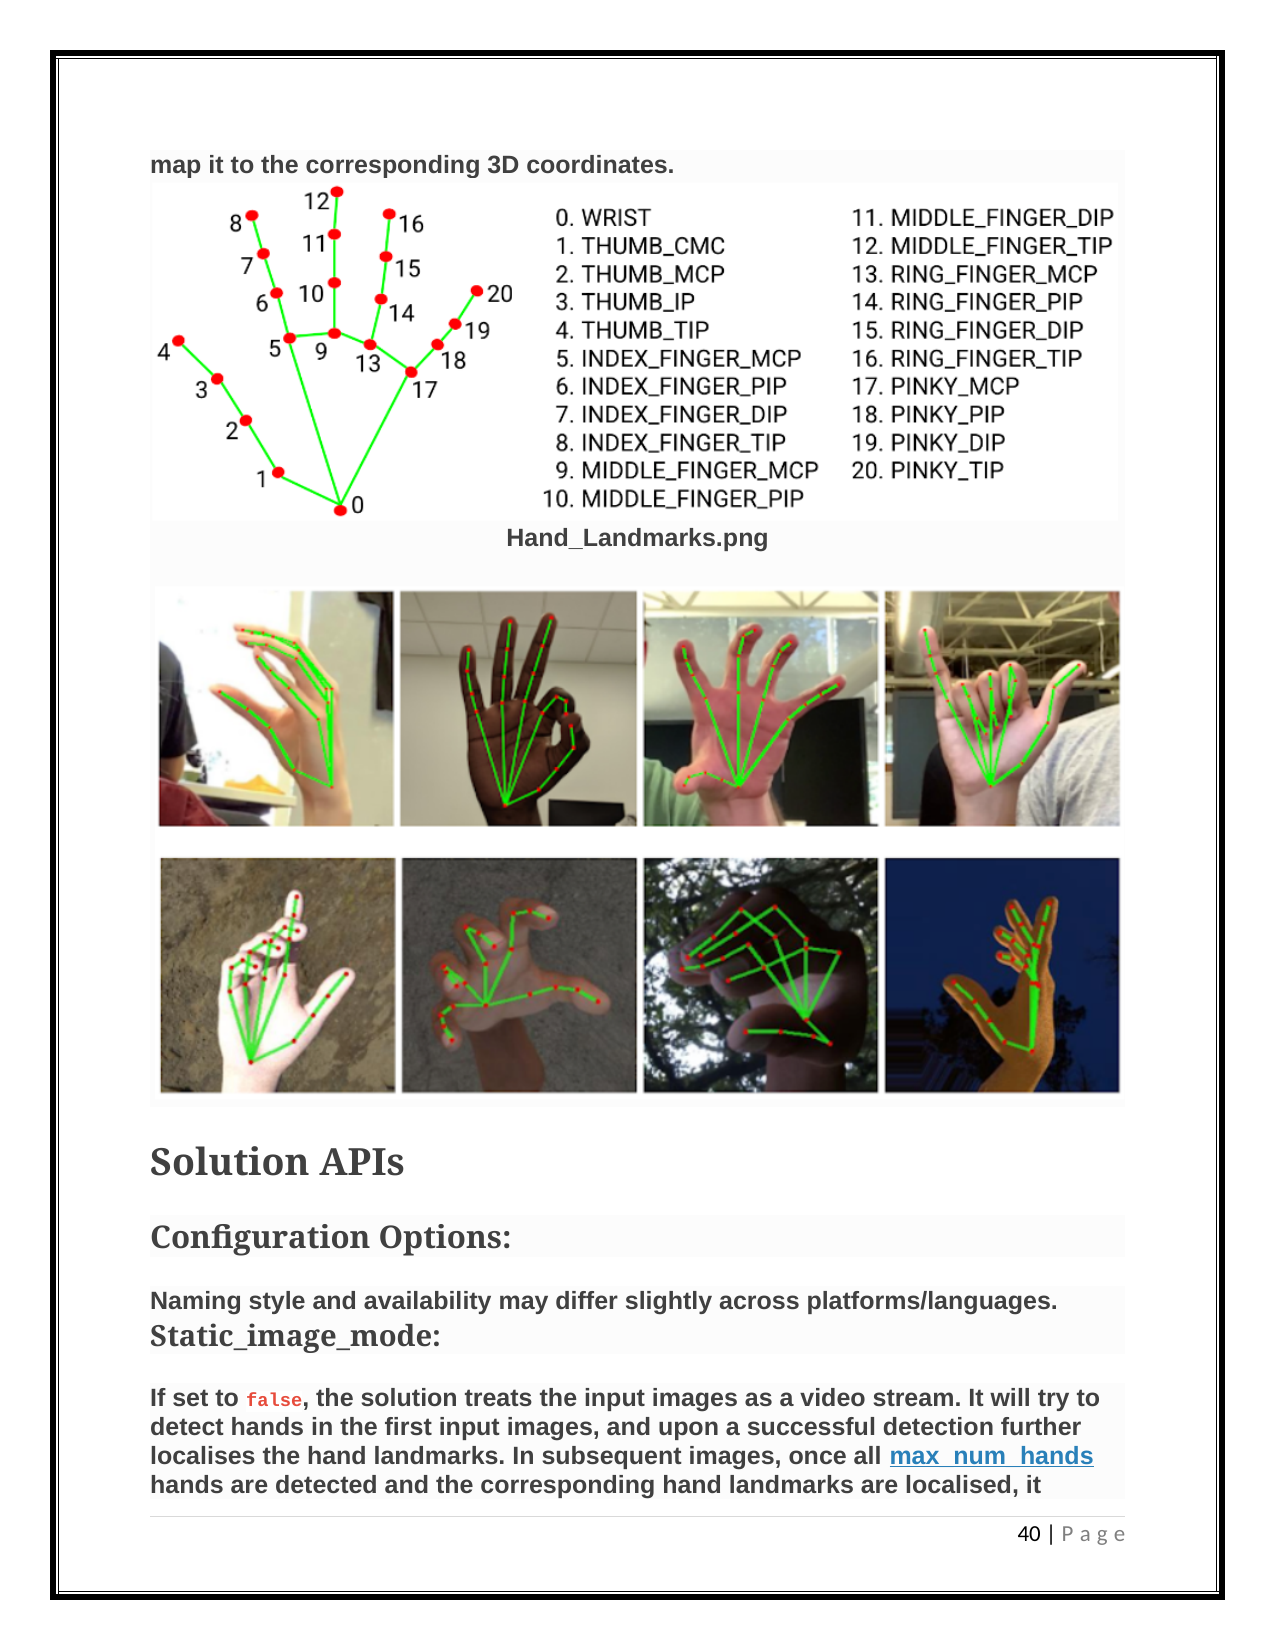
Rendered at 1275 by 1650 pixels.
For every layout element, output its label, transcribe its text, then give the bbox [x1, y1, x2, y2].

text Hand_Landmarks.png [150, 523, 1125, 551]
text Configuration Options: [150, 1215, 1125, 1257]
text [150, 1383, 1125, 1499]
picture [150, 178, 1125, 523]
text Solution APIs [150, 1135, 1125, 1186]
text Static_image_mode: [150, 1315, 1125, 1354]
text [150, 150, 1125, 178]
picture [150, 580, 1125, 1107]
text Naming style and availability may differ slightly across platforms/languages. [150, 1286, 1125, 1315]
